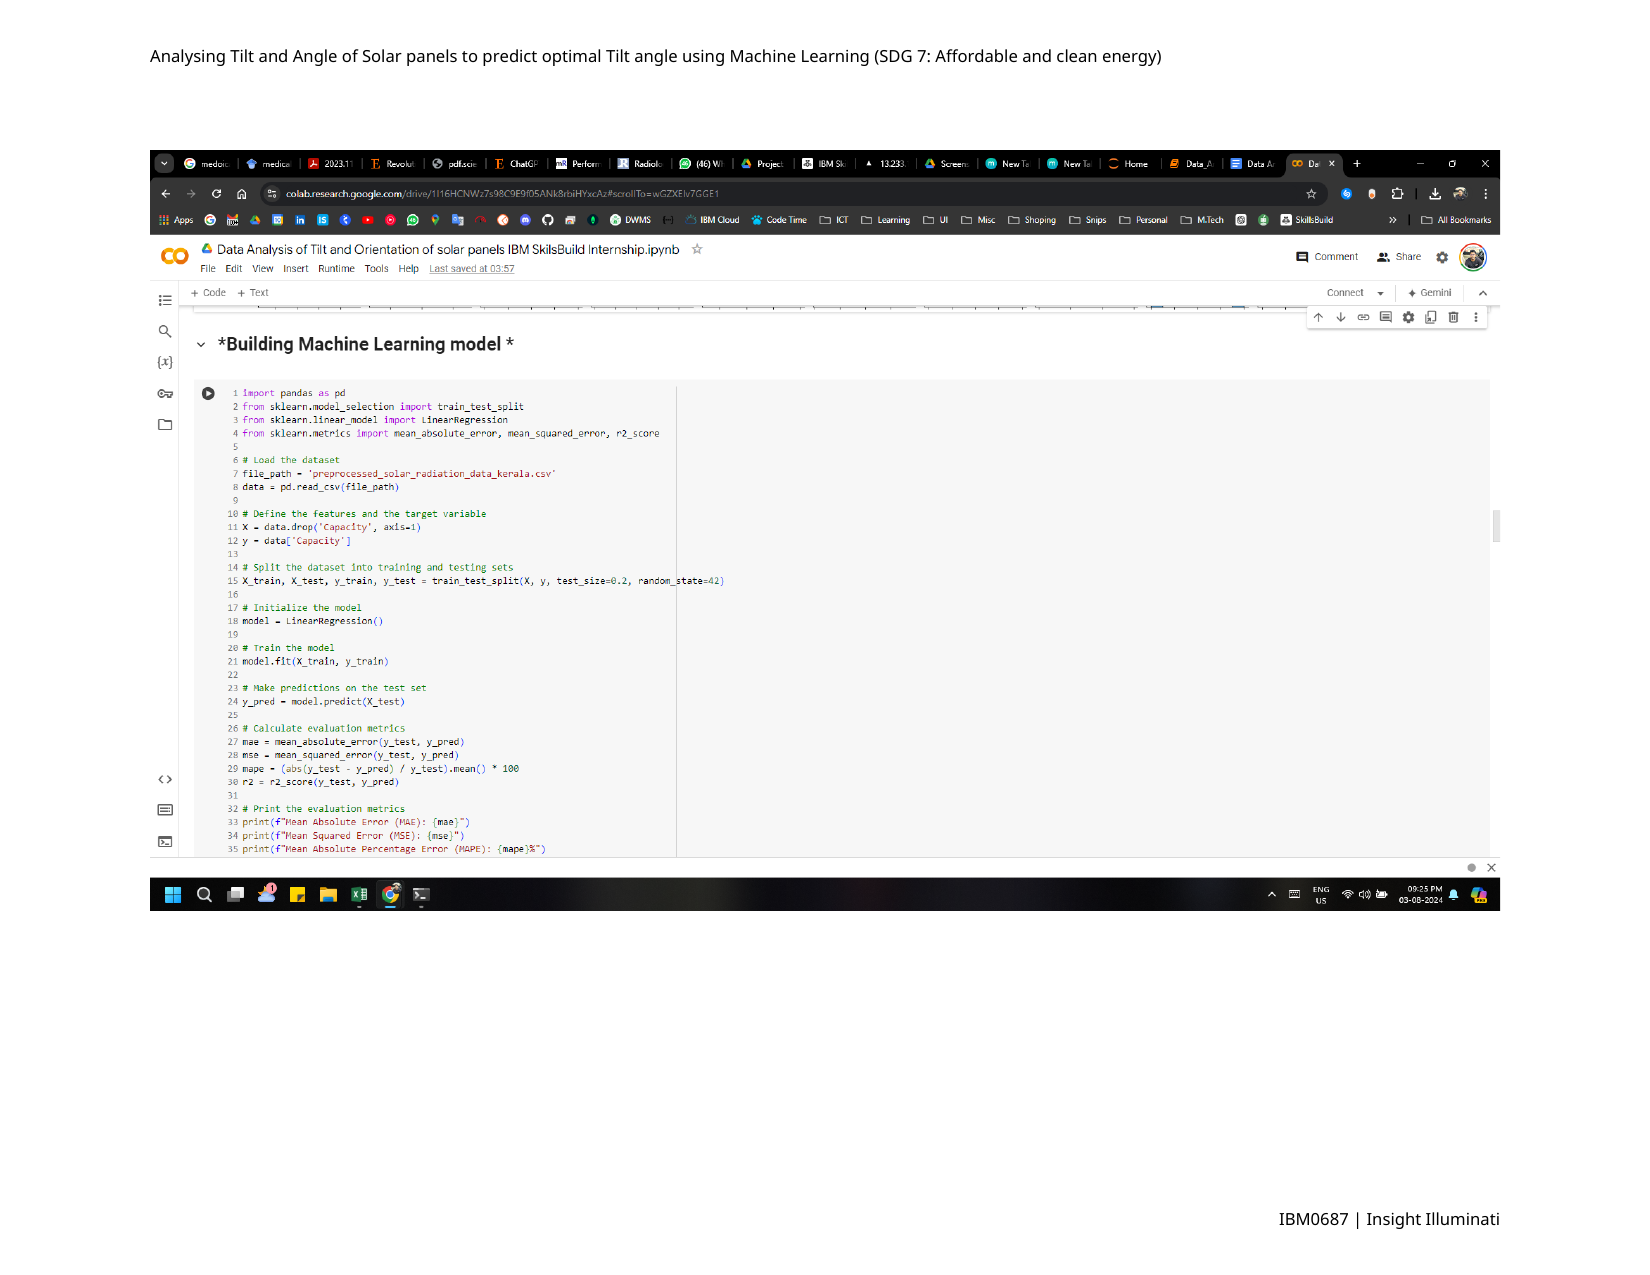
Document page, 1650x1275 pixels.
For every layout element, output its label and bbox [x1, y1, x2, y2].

picture [150, 150, 1500, 911]
